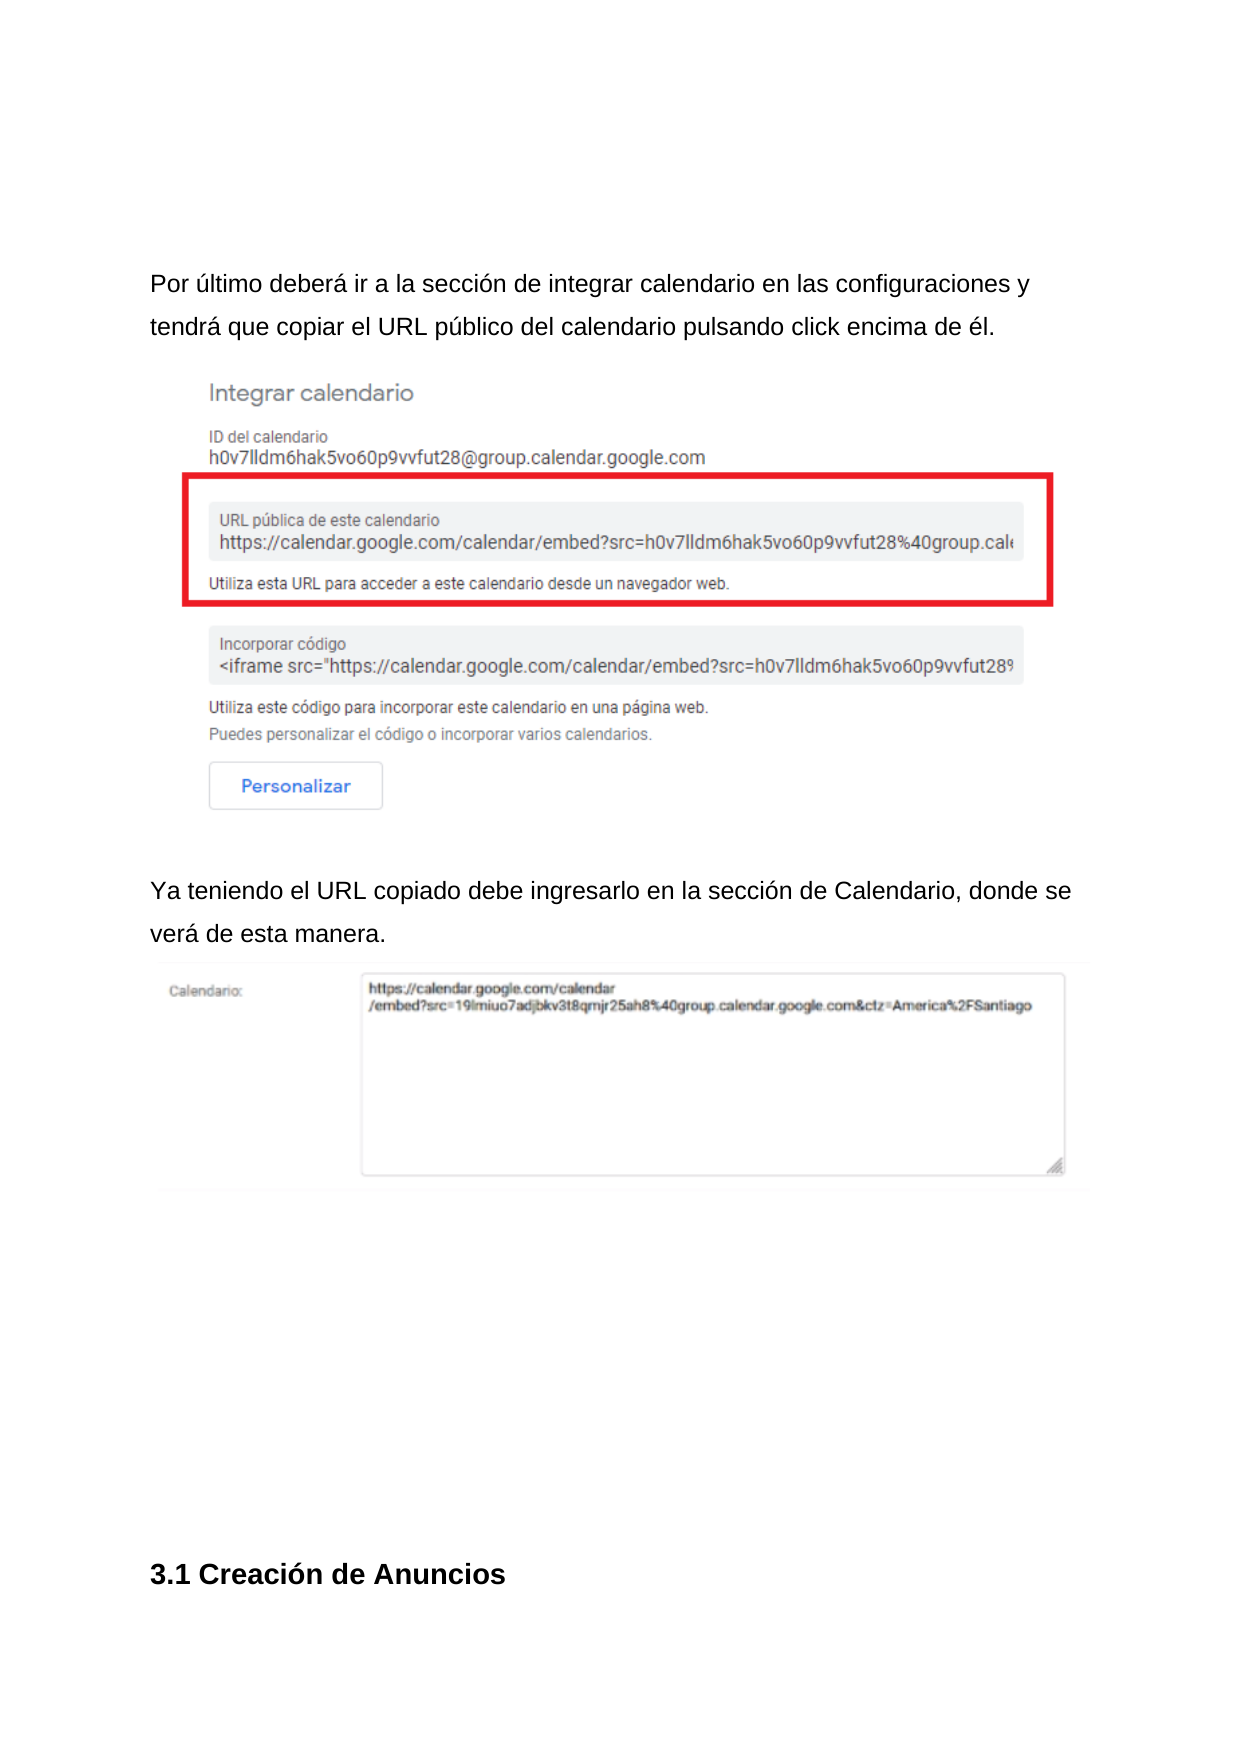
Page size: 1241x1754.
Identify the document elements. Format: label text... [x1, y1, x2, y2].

text 3.1 Creación de Anuncios [150, 1557, 1090, 1590]
picture [150, 355, 1091, 837]
text Ya teniendo el URL copiado debe ingresarlo en la sección de Calendario, donde se verá de esta manera. [150, 876, 1090, 948]
picture [150, 962, 1091, 1194]
text Por último deberá ir a la sección de integrar calendario en las configuraciones y tendrá que copiar el URL público del calendario pulsando click encima de él. [150, 269, 1090, 341]
